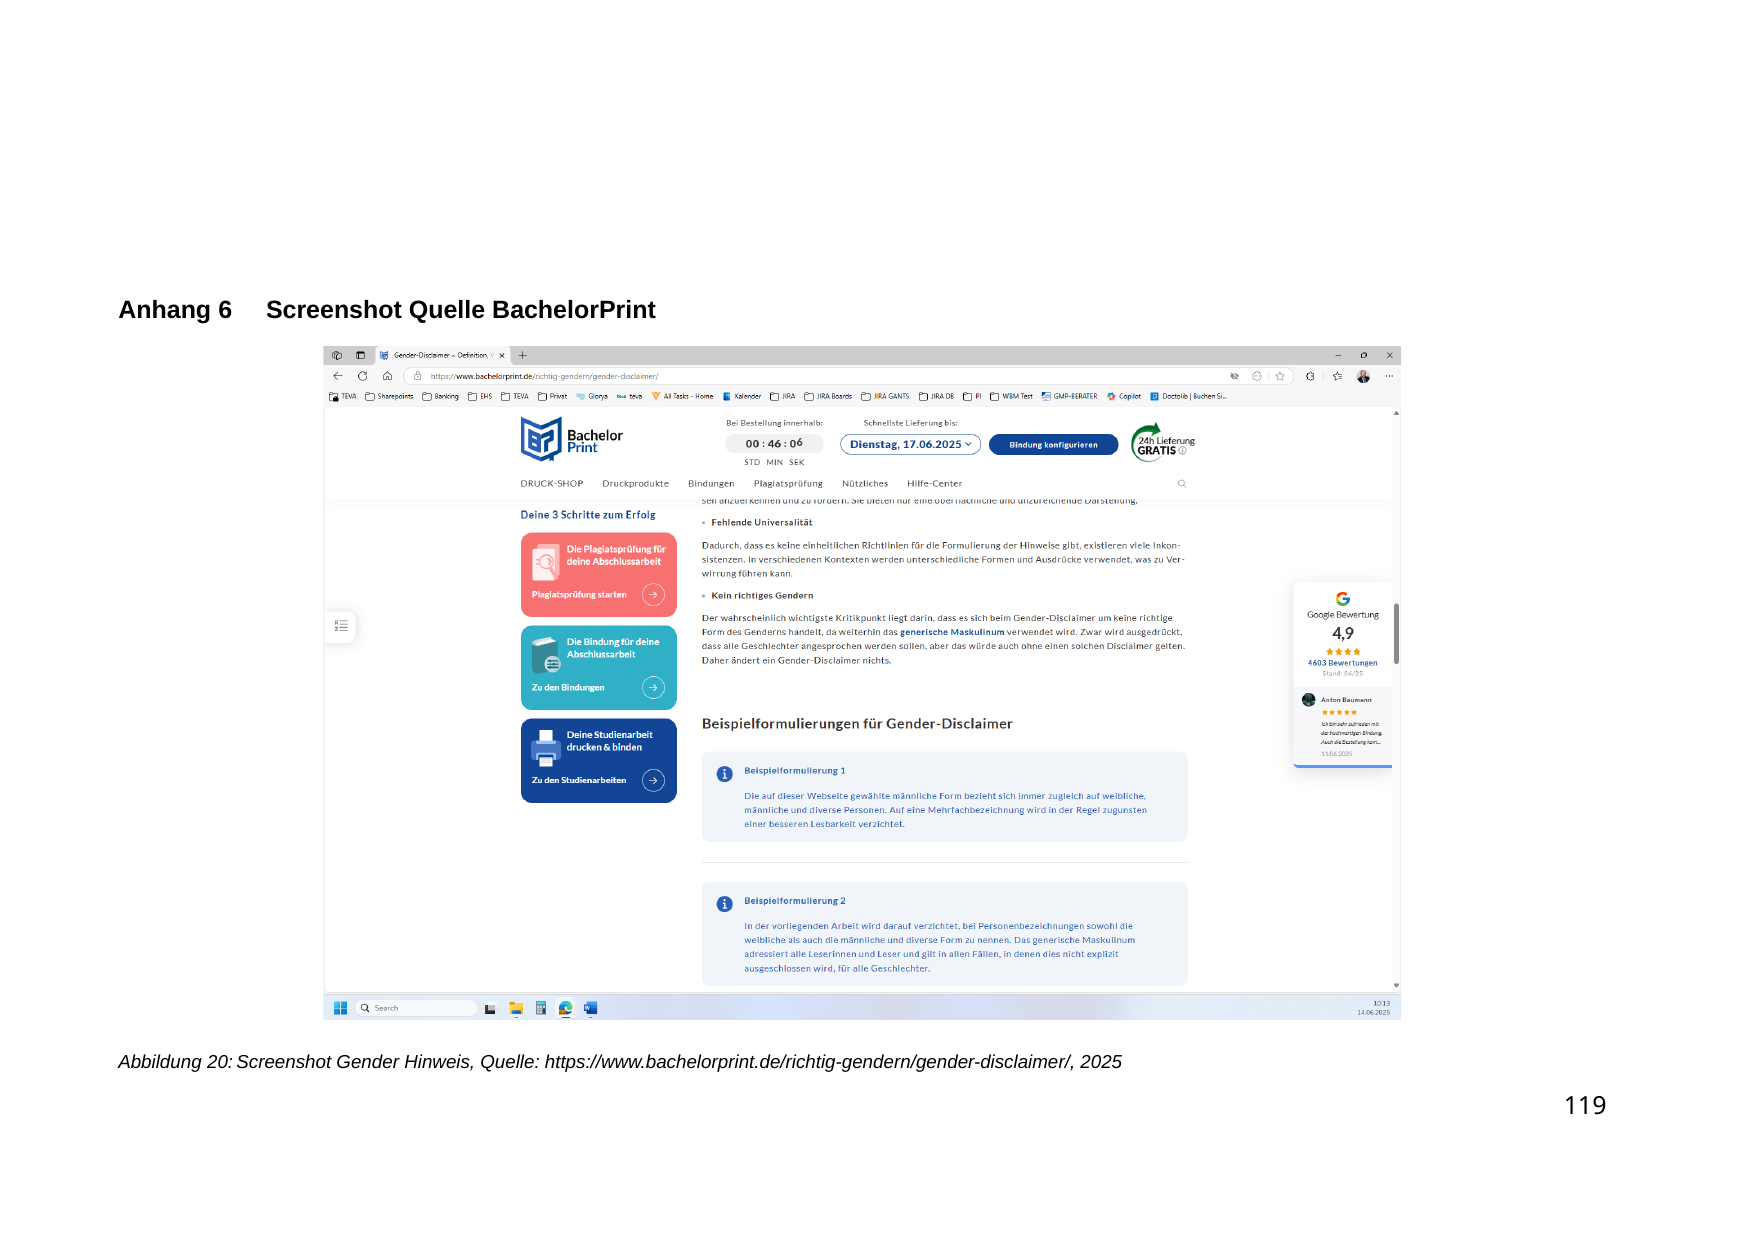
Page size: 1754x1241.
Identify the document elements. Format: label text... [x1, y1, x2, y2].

text Screenshot Quelle BachelorPrint [118, 295, 1606, 324]
